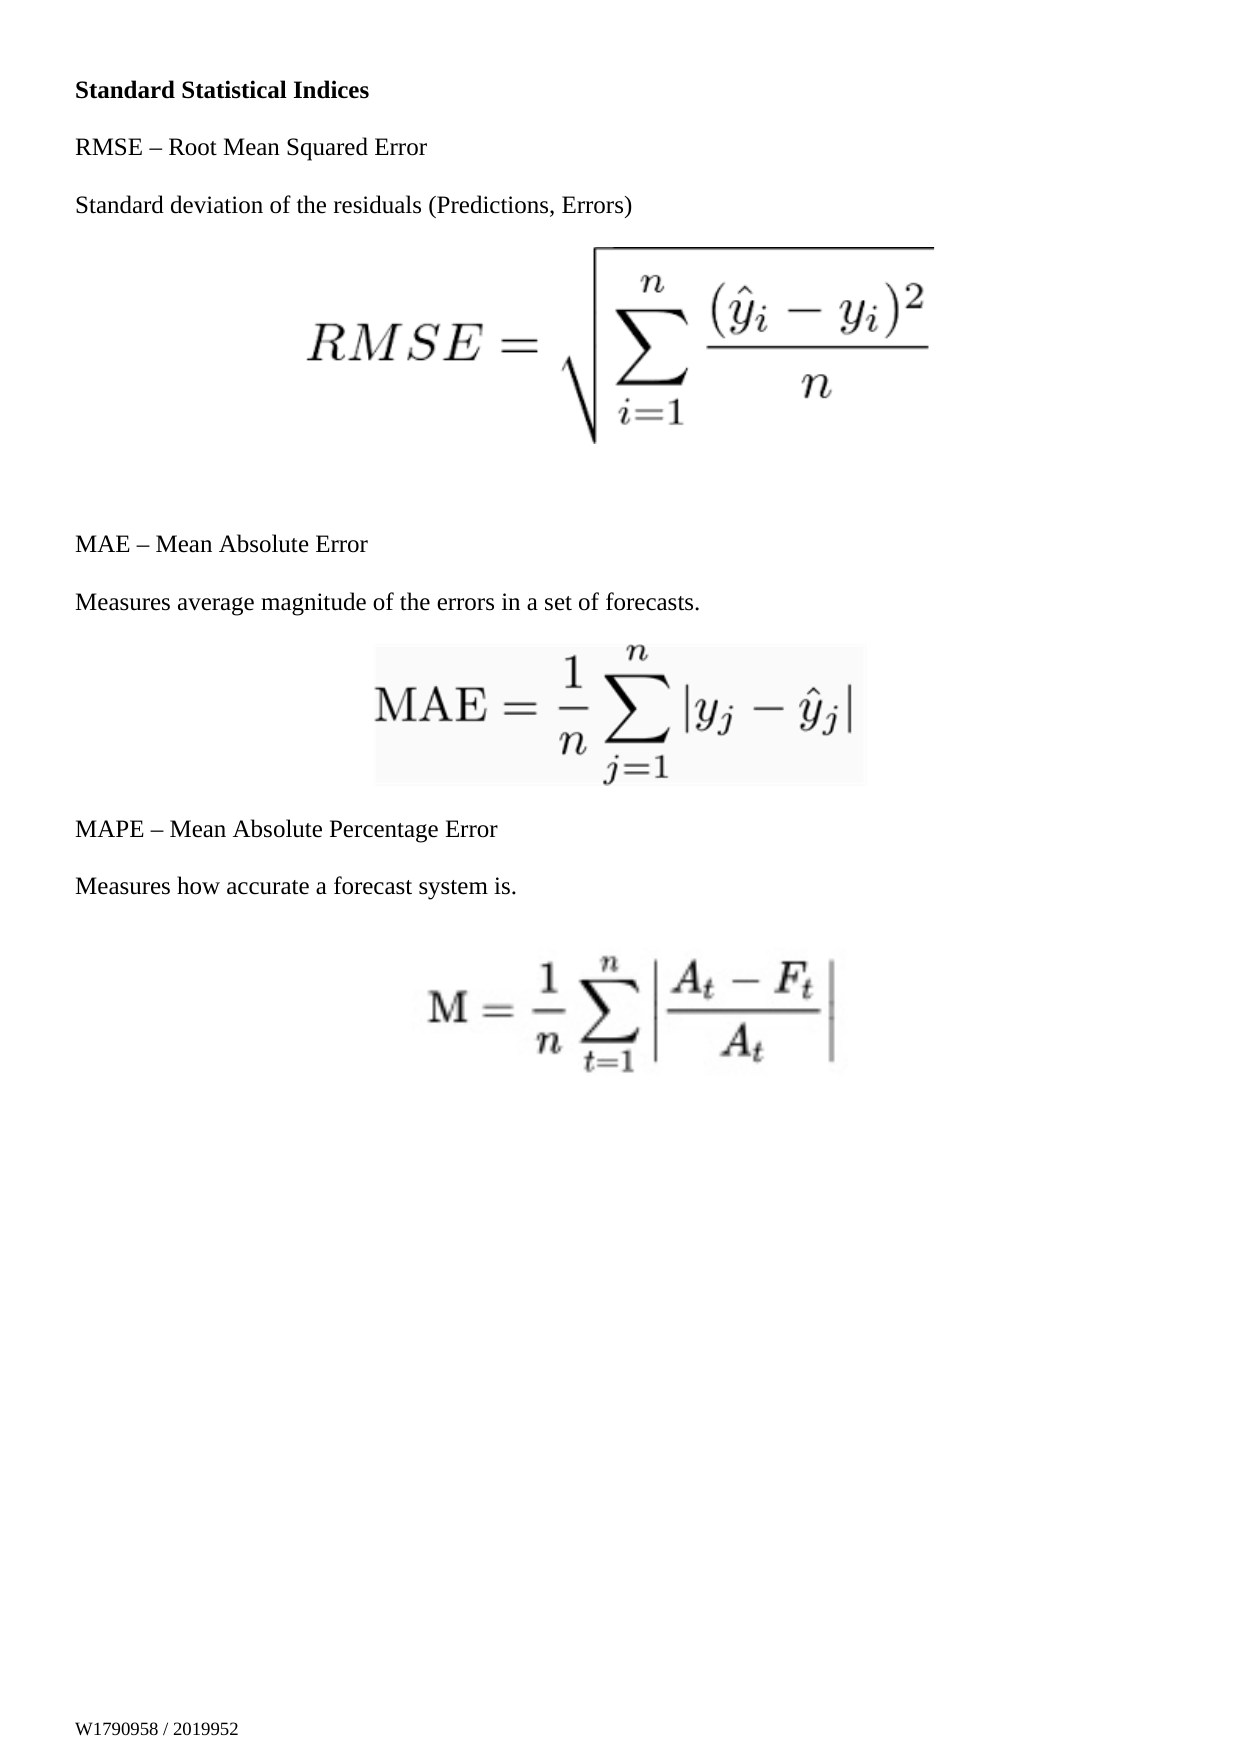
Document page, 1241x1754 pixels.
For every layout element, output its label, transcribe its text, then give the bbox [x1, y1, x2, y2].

text Measures average magnitude of the errors in a set of forecasts. [75, 587, 1165, 616]
text Measures how accurate a forecast system is. [75, 871, 1165, 900]
text Standard Statistical Indices [75, 75, 1165, 104]
picture [392, 928, 848, 1094]
text MAPE – Mean Absolute Percentage Error [75, 814, 1165, 843]
text MAE – Mean Absolute Error [75, 529, 1165, 558]
picture [306, 247, 935, 444]
picture [373, 644, 867, 786]
text Standard deviation of the residuals (Predictions, Errors) [75, 190, 1165, 219]
text RMSE – Root Mean Squared Error [75, 132, 1165, 161]
